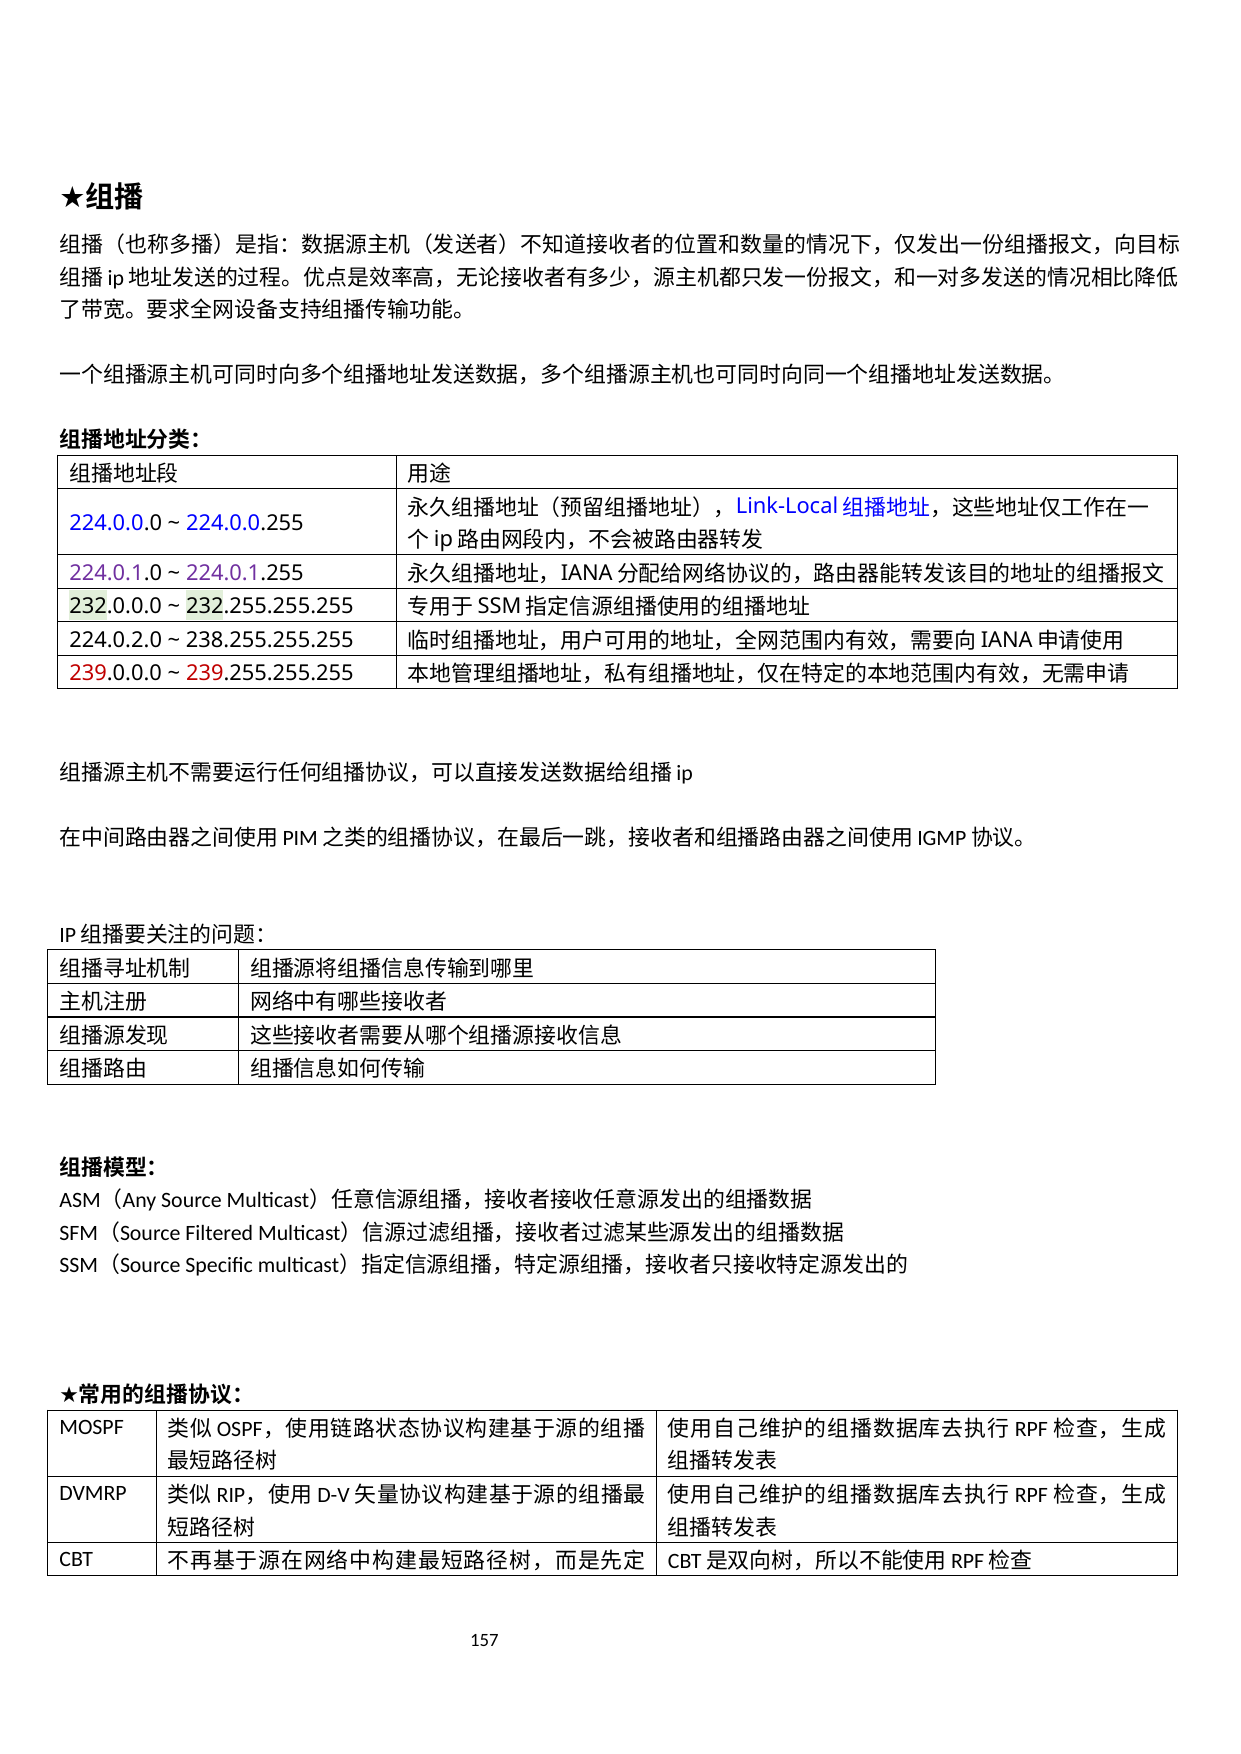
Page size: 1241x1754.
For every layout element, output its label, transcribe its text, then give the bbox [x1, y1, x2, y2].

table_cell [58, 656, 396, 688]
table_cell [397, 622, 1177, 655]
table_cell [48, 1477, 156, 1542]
text ASM（Any Source Multicast）任意信源组播，接收者接收任意源发出的组播数据 [59, 1182, 1181, 1214]
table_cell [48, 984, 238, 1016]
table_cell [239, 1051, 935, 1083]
text ★常用的组播协议： [59, 1377, 1181, 1409]
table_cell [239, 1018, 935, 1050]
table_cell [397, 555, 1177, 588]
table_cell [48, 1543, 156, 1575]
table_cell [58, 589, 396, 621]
text IP组播要关注的问题： [59, 917, 1181, 949]
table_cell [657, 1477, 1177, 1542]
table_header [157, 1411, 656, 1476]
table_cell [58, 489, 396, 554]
text 在中间路由器之间使用PIM之类的组播协议，在最后一跳，接收者和组播路由器之间使用IGMP协议。 [59, 819, 1181, 852]
text ★组播 [59, 162, 1181, 227]
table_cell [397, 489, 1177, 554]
text 一个组播源主机可同时向多个组播地址发送数据，多个组播源主机也可同时向同一个组播地址发送数据。 [59, 357, 1181, 389]
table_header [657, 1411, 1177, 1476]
text SSM（Source Specific multicast）指定信源组播，特定源组播，接收者只接收特定源发出的 [59, 1247, 1181, 1279]
text 组播源主机不需要运行任何组播协议，可以直接发送数据给组播ip [59, 754, 1181, 787]
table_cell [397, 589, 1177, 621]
text 组播地址分类： [59, 422, 1181, 454]
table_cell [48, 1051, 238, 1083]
text 组播（也称多播）是指：数据源主机（发送者）不知道接收者的位置和数量的情况下，仅发出一份组播报文，向目标组播ip地址发送的过程。优点是效率高，无论接收者有多少，源主机都只发一份报文，和一对多发送的情况相比降低了带宽。要求全网设备支持组播传输功能。 [59, 227, 1181, 324]
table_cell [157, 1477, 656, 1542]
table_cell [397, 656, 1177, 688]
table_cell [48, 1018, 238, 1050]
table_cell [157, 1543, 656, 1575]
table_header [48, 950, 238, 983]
text 组播模型： [59, 1149, 1181, 1182]
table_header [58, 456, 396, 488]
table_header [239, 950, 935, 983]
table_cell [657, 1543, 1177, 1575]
text SFM（Source Filtered Multicast）信源过滤组播，接收者过滤某些源发出的组播数据 [59, 1214, 1181, 1247]
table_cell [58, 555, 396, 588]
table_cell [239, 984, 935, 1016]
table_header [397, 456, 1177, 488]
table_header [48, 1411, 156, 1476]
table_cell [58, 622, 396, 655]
